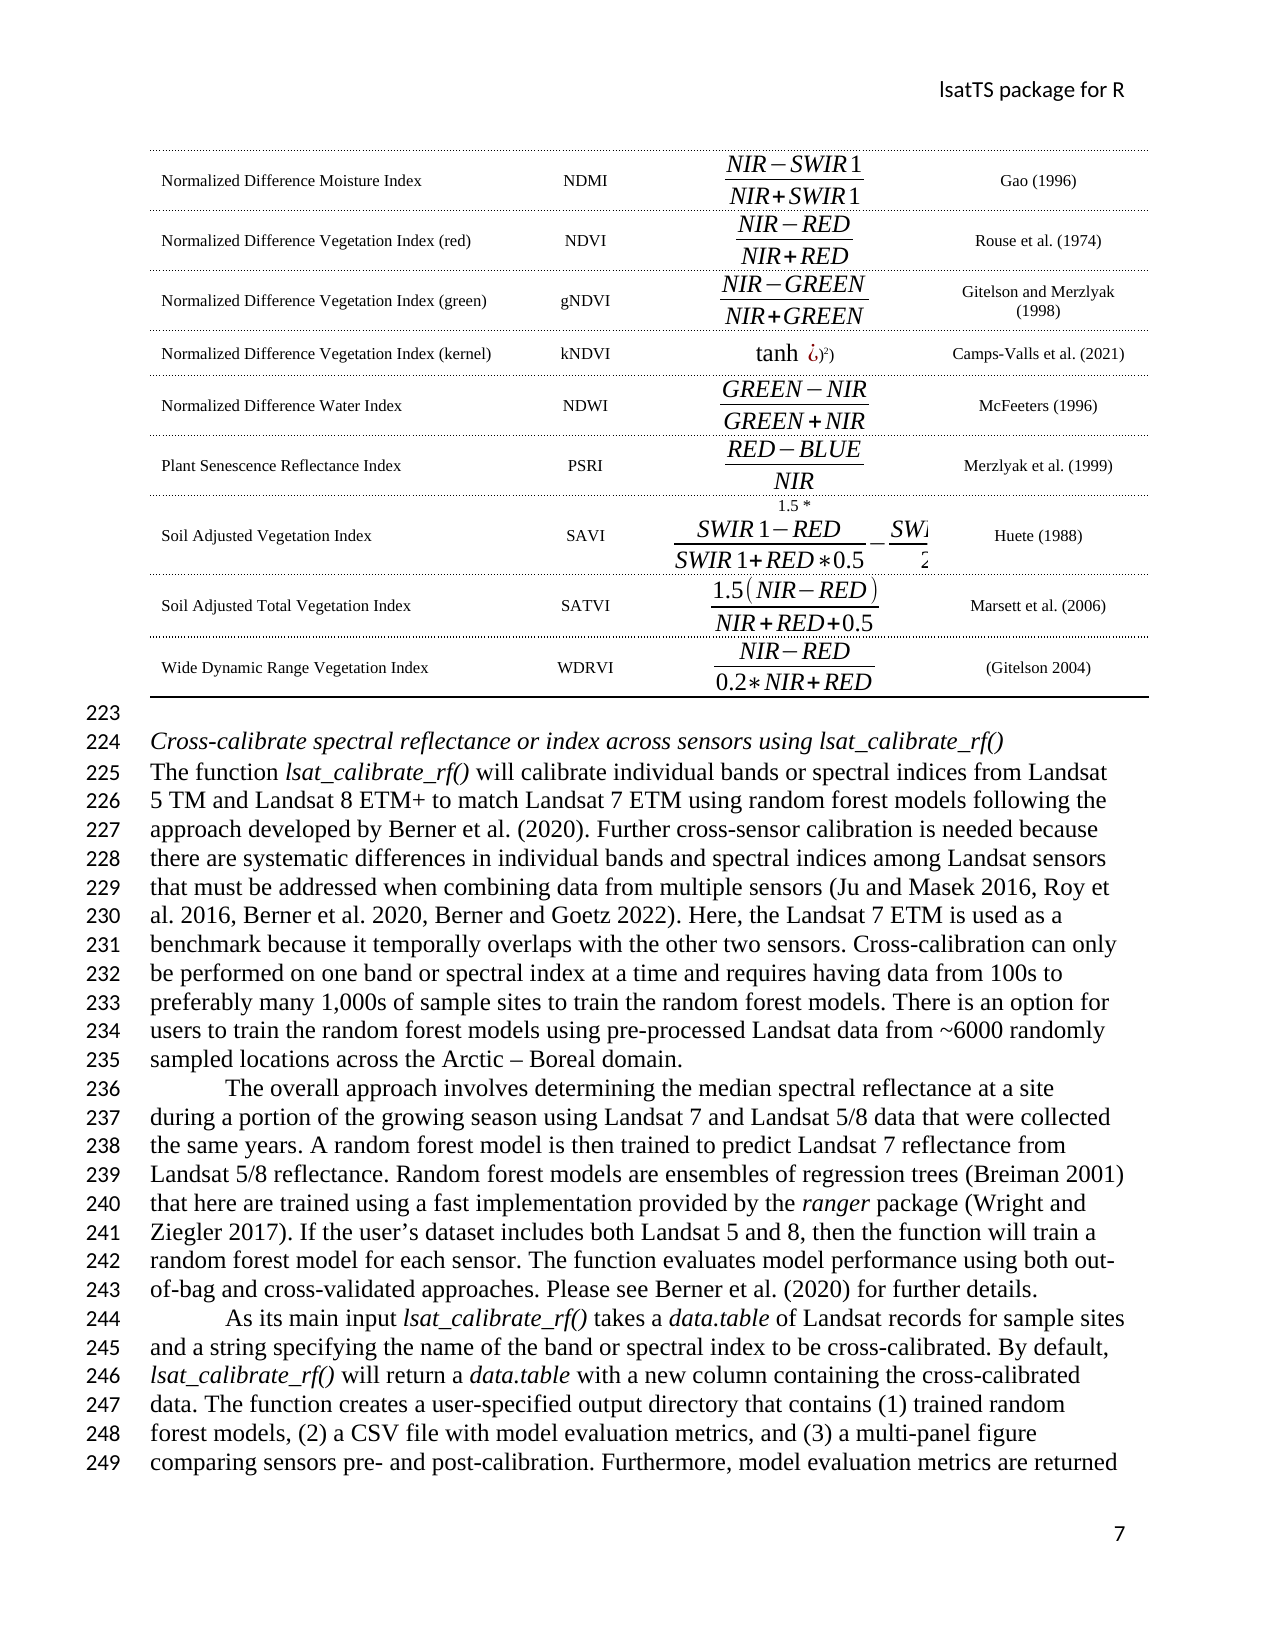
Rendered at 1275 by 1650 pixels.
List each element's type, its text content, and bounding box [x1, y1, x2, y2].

table_cell McFeeters (1996) [928, 375, 1149, 435]
table_cell [661, 150, 928, 210]
text The function lsat_calibrate_rf() will calibrate individual bands or spectral indices from Landsat 5 TM and Landsat 8 ETM+ to match Landsat 7 ETM using random forest models following the approach developed by Berner et al. (2020). Further cross-sensor calibration is needed because there are systematic differences in individual bands and spectral indices among Landsat sensors that must be addressed when combining data from multiple sensors (Ju and Masek 2016, Roy et al. 2016, Berner et al. 2020, Berner and Goetz 2022). Here, the Landsat 7 ETM is used as a benchmark because it temporally overlaps with the other two sensors. Cross-calibration can only be performed on one band or spectral index at a time and requires having data from 100s to preferably many 1,000s of sample sites to train the random forest models. There is an option for users to train the random forest models using pre-processed Landsat data from ~6000 randomly sampled locations across the Arctic – Boreal domain. [150, 757, 1125, 1073]
table_cell PSRI [510, 435, 661, 495]
table_cell [661, 375, 928, 435]
table_cell Gitelson and Merzlyak (1998) [928, 270, 1149, 330]
table_cell kNDVI [510, 330, 661, 375]
table_cell )2) [661, 330, 928, 375]
table_cell Normalized Difference Water Index [150, 375, 510, 435]
table_cell Soil Adjusted Vegetation Index [150, 495, 510, 574]
table_cell [661, 574, 928, 636]
table_cell (Gitelson 2004) [928, 636, 1149, 696]
table_cell Normalized Difference Moisture Index [150, 150, 510, 210]
table_cell Normalized Difference Vegetation Index (red) [150, 210, 510, 270]
table_cell SAVI [510, 495, 661, 574]
table_cell Soil Adjusted Total Vegetation Index [150, 574, 510, 636]
table_cell [661, 435, 928, 495]
table_cell 1.5 * [661, 495, 928, 574]
table_cell Plant Senescence Reflectance Index [150, 435, 510, 495]
table_cell Rouse et al. (1974) [928, 210, 1149, 270]
table_cell NDMI [510, 150, 661, 210]
table_cell SATVI [510, 574, 661, 636]
table_cell Normalized Difference Vegetation Index (kernel) [150, 330, 510, 375]
table_cell Normalized Difference Vegetation Index (green) [150, 270, 510, 330]
table_cell Marsett et al. (2006) [928, 574, 1149, 636]
table_cell NDWI [510, 375, 661, 435]
table_cell [661, 270, 928, 330]
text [150, 1303, 1125, 1476]
text The overall approach involves determining the median spectral reflectance at a site during a portion of the growing season using Landsat 7 and Landsat 5/8 data that were collected the same years. A random forest model is then trained to predict Landsat 7 reflectance from Landsat 5/8 reflectance. Random forest models are ensembles of regression trees (Breiman 2001) that here are trained using a fast implementation provided by the ranger package (Wright and Ziegler 2017). If the user’s dataset includes both Landsat 5 and 8, then the function will train a random forest model for each sensor. The function evaluates model performance using both out-of-bag and cross-validated approaches. Please see Berner et al. (2020) for further details. [150, 1073, 1125, 1303]
table_cell gNDVI [510, 270, 661, 330]
table_cell Merzlyak et al. (1999) [928, 435, 1149, 495]
table_cell [661, 210, 928, 270]
table_cell Gao (1996) [928, 150, 1149, 210]
table_cell Camps-Valls et al. (2021) [928, 330, 1149, 375]
subtitle Cross-calibrate spectral reflectance or index across sensors using lsat_calibrate_rf() [150, 726, 1125, 754]
table_cell Wide Dynamic Range Vegetation Index [150, 636, 510, 696]
table_cell WDRVI [510, 636, 661, 696]
table_cell Huete (1988) [928, 495, 1149, 574]
table_cell [661, 636, 928, 696]
table_cell NDVI [510, 210, 661, 270]
